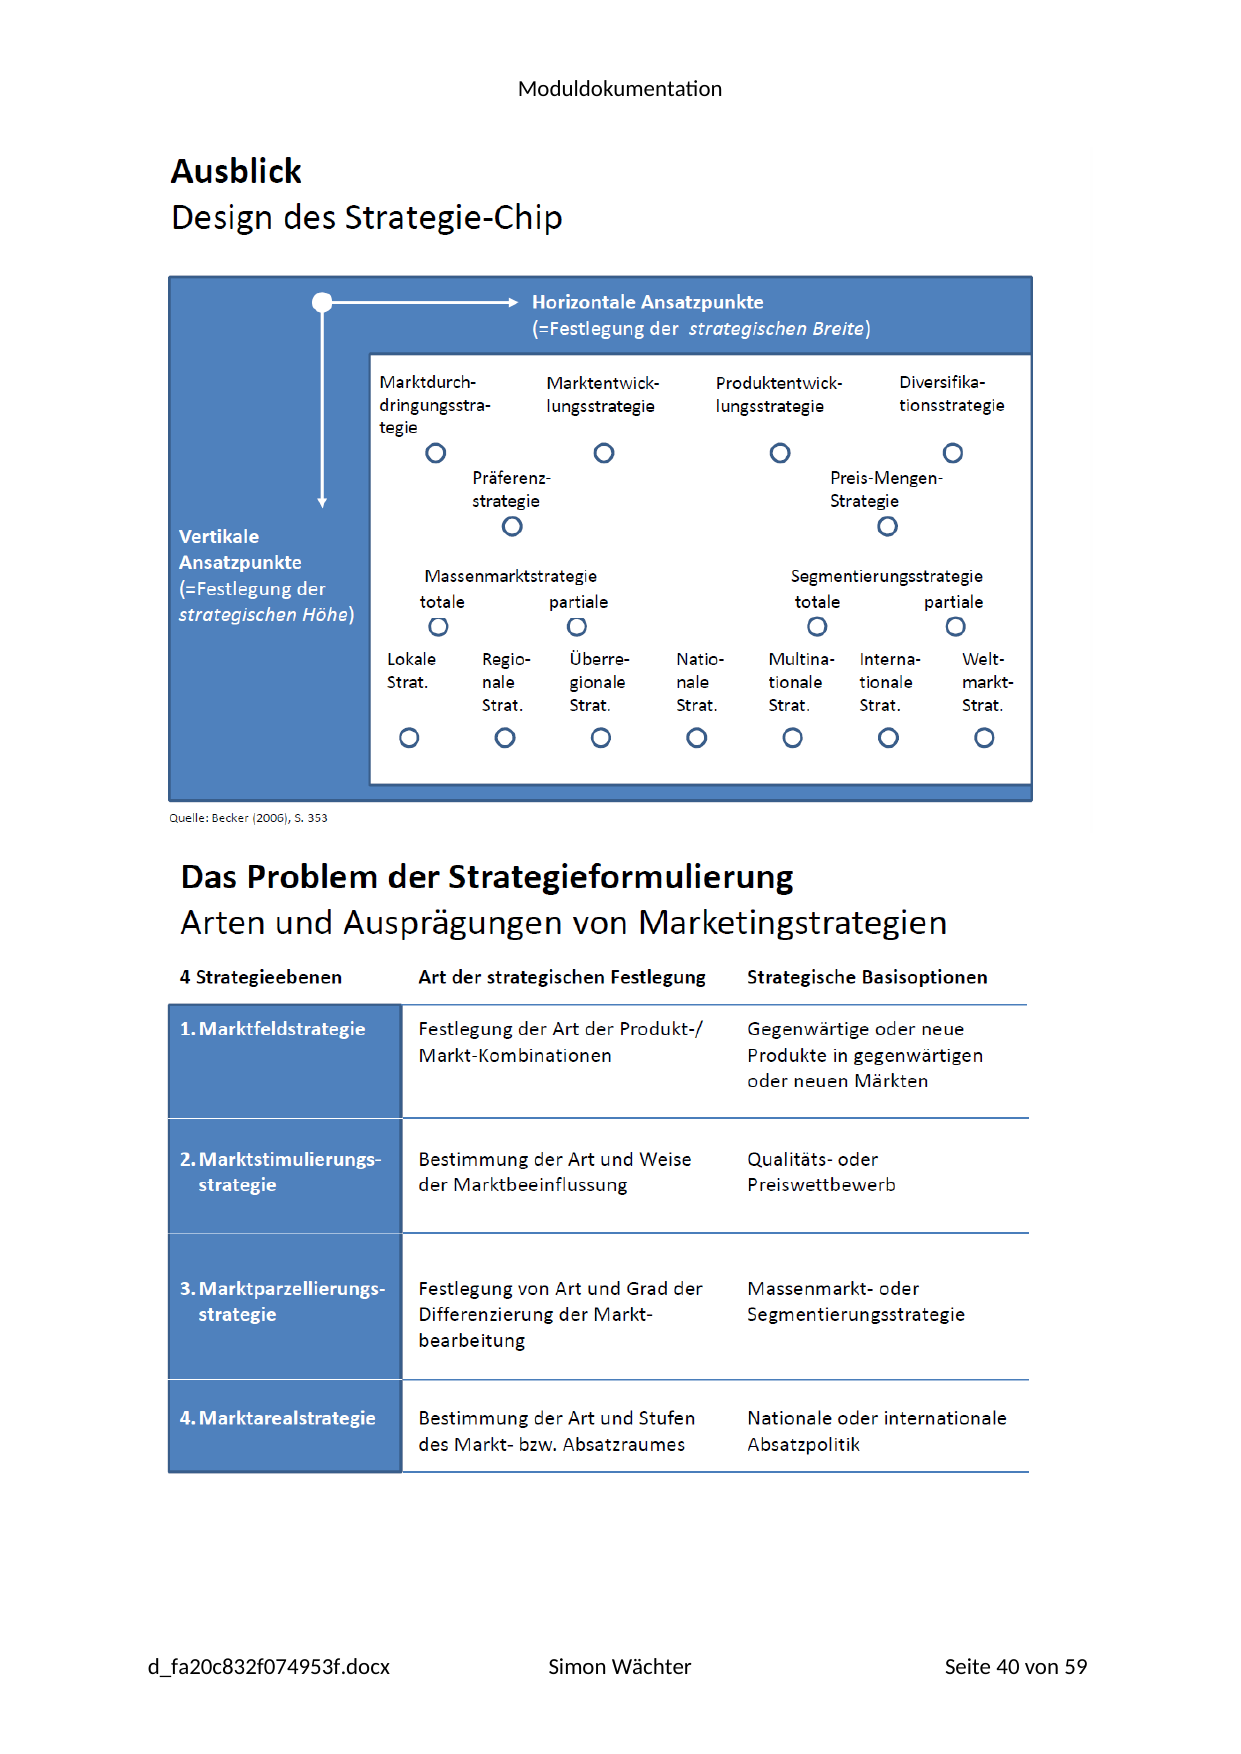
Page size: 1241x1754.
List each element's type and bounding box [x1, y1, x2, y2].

picture [147, 147, 1093, 833]
picture [147, 851, 1093, 1491]
